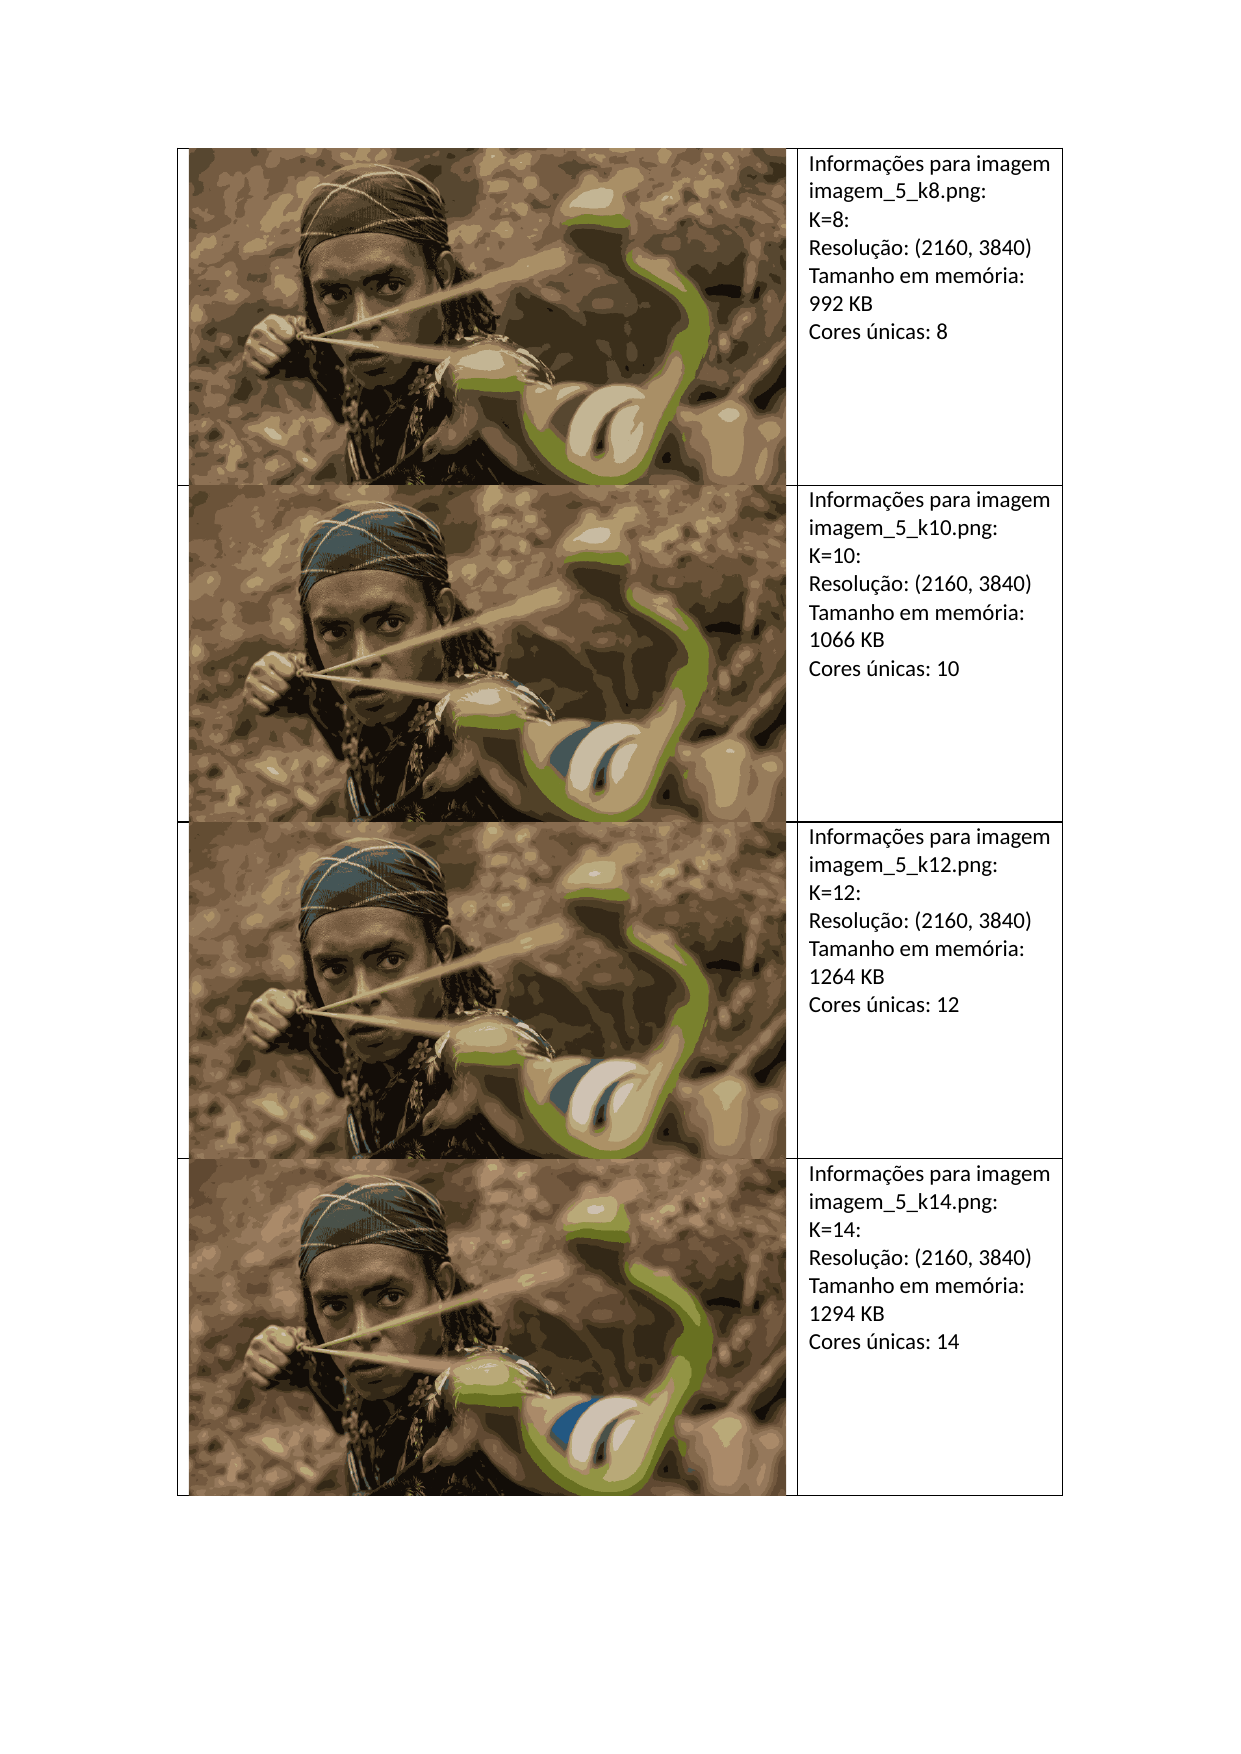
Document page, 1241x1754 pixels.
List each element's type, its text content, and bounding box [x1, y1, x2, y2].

table_cell Informações para imagem imagem_5_k10.png: K=10: Resolução: (2160, 3840) Tamanho em memória: 1066 KB Cores únicas: 10 [798, 486, 1062, 821]
table_cell [178, 823, 188, 1158]
table_cell [787, 486, 797, 821]
table_cell Informações para imagem imagem_5_k12.png: K=12: Resolução: (2160, 3840) Tamanho em memória: 1264 KB Cores únicas: 12 [798, 823, 1062, 1158]
picture [188, 148, 787, 1496]
table_cell Informações para imagem imagem_5_k14.png: K=14: Resolução: (2160, 3840) Tamanho em memória: 1294 KB Cores únicas: 14 [798, 1159, 1062, 1495]
table_header [178, 149, 188, 484]
table_cell [787, 1159, 797, 1495]
table_cell [178, 1159, 188, 1495]
table_cell [178, 486, 188, 821]
table_header [787, 149, 797, 484]
table_cell [787, 823, 797, 1158]
table_header Informações para imagem imagem_5_k8.png: K=8: Resolução: (2160, 3840) Tamanho em memória: 992 KB Cores únicas: 8 [798, 149, 1062, 484]
